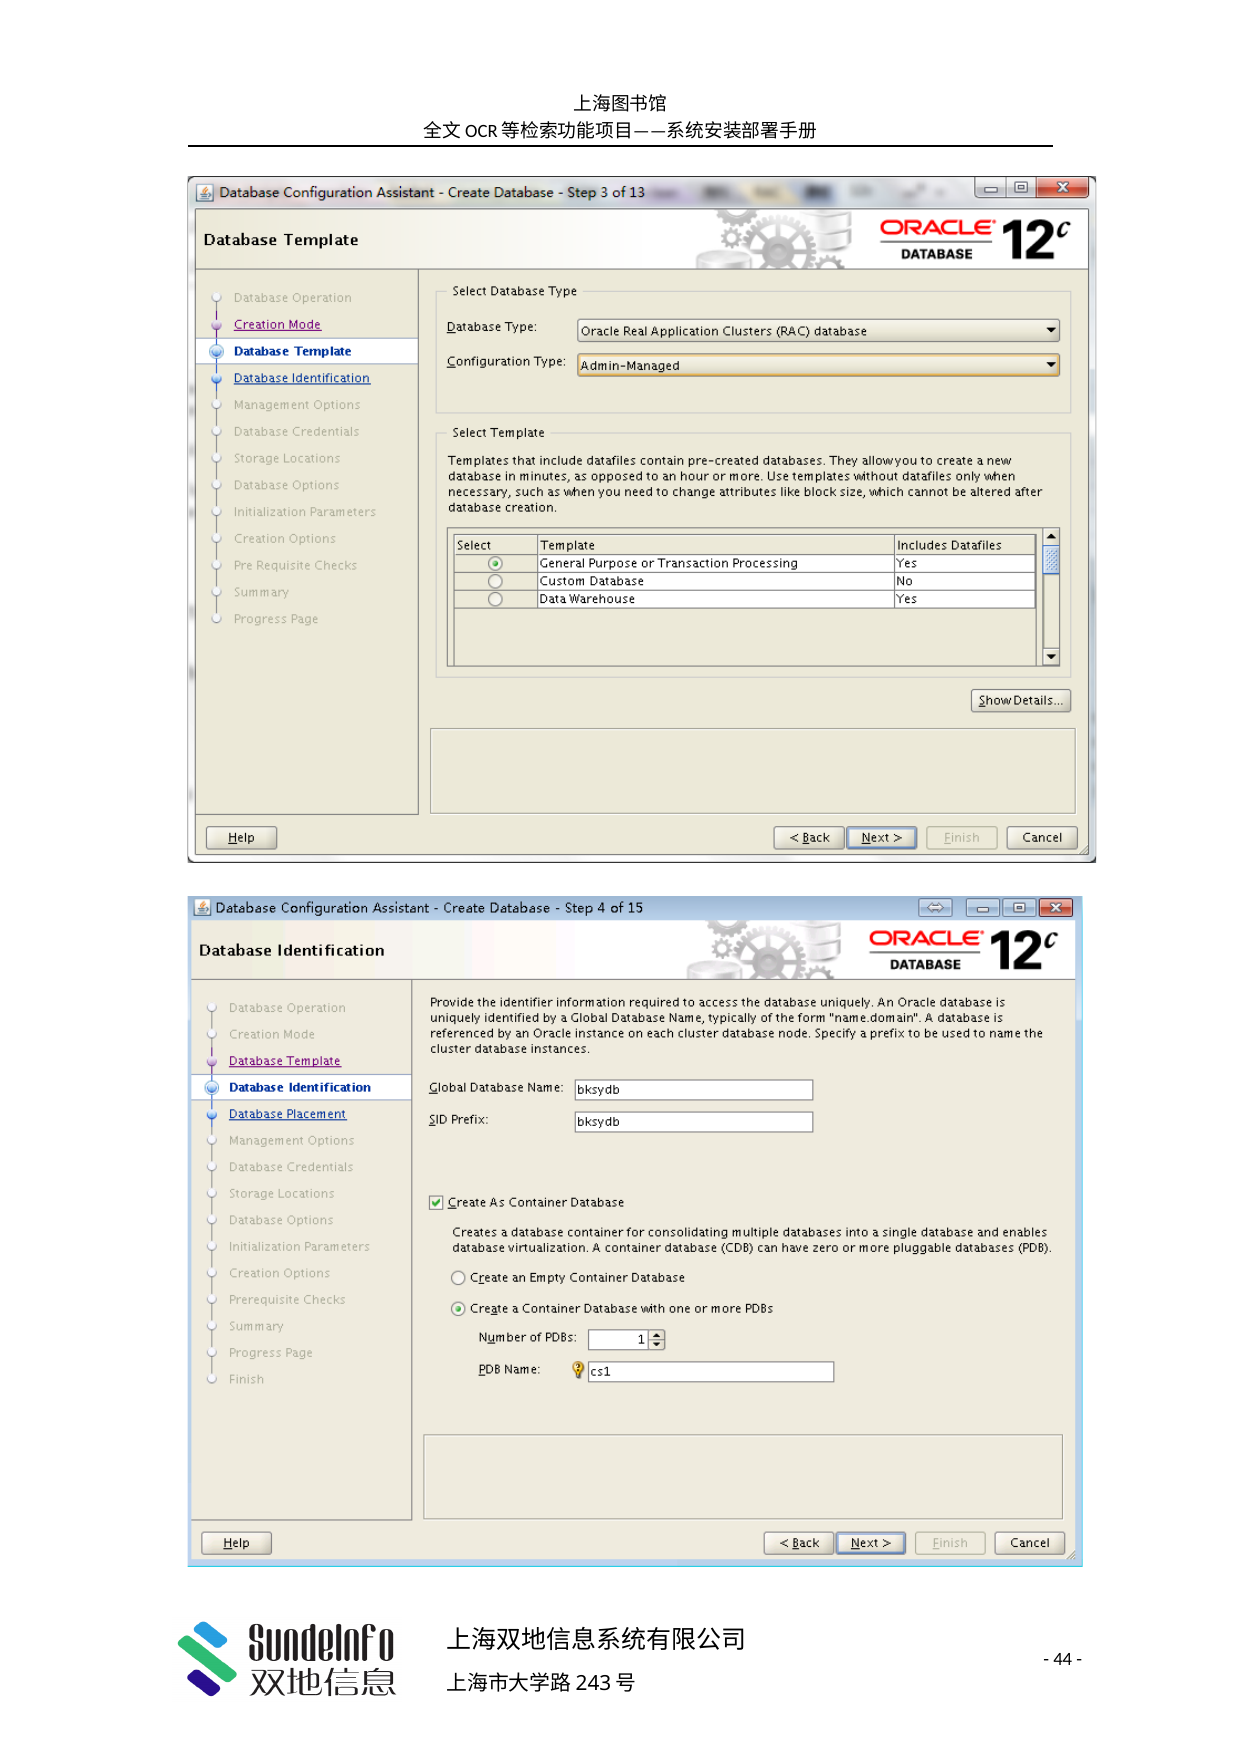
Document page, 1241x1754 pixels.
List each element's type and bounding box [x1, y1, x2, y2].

picture [187, 896, 1083, 1567]
picture [187, 176, 1097, 863]
picture [172, 1615, 403, 1702]
